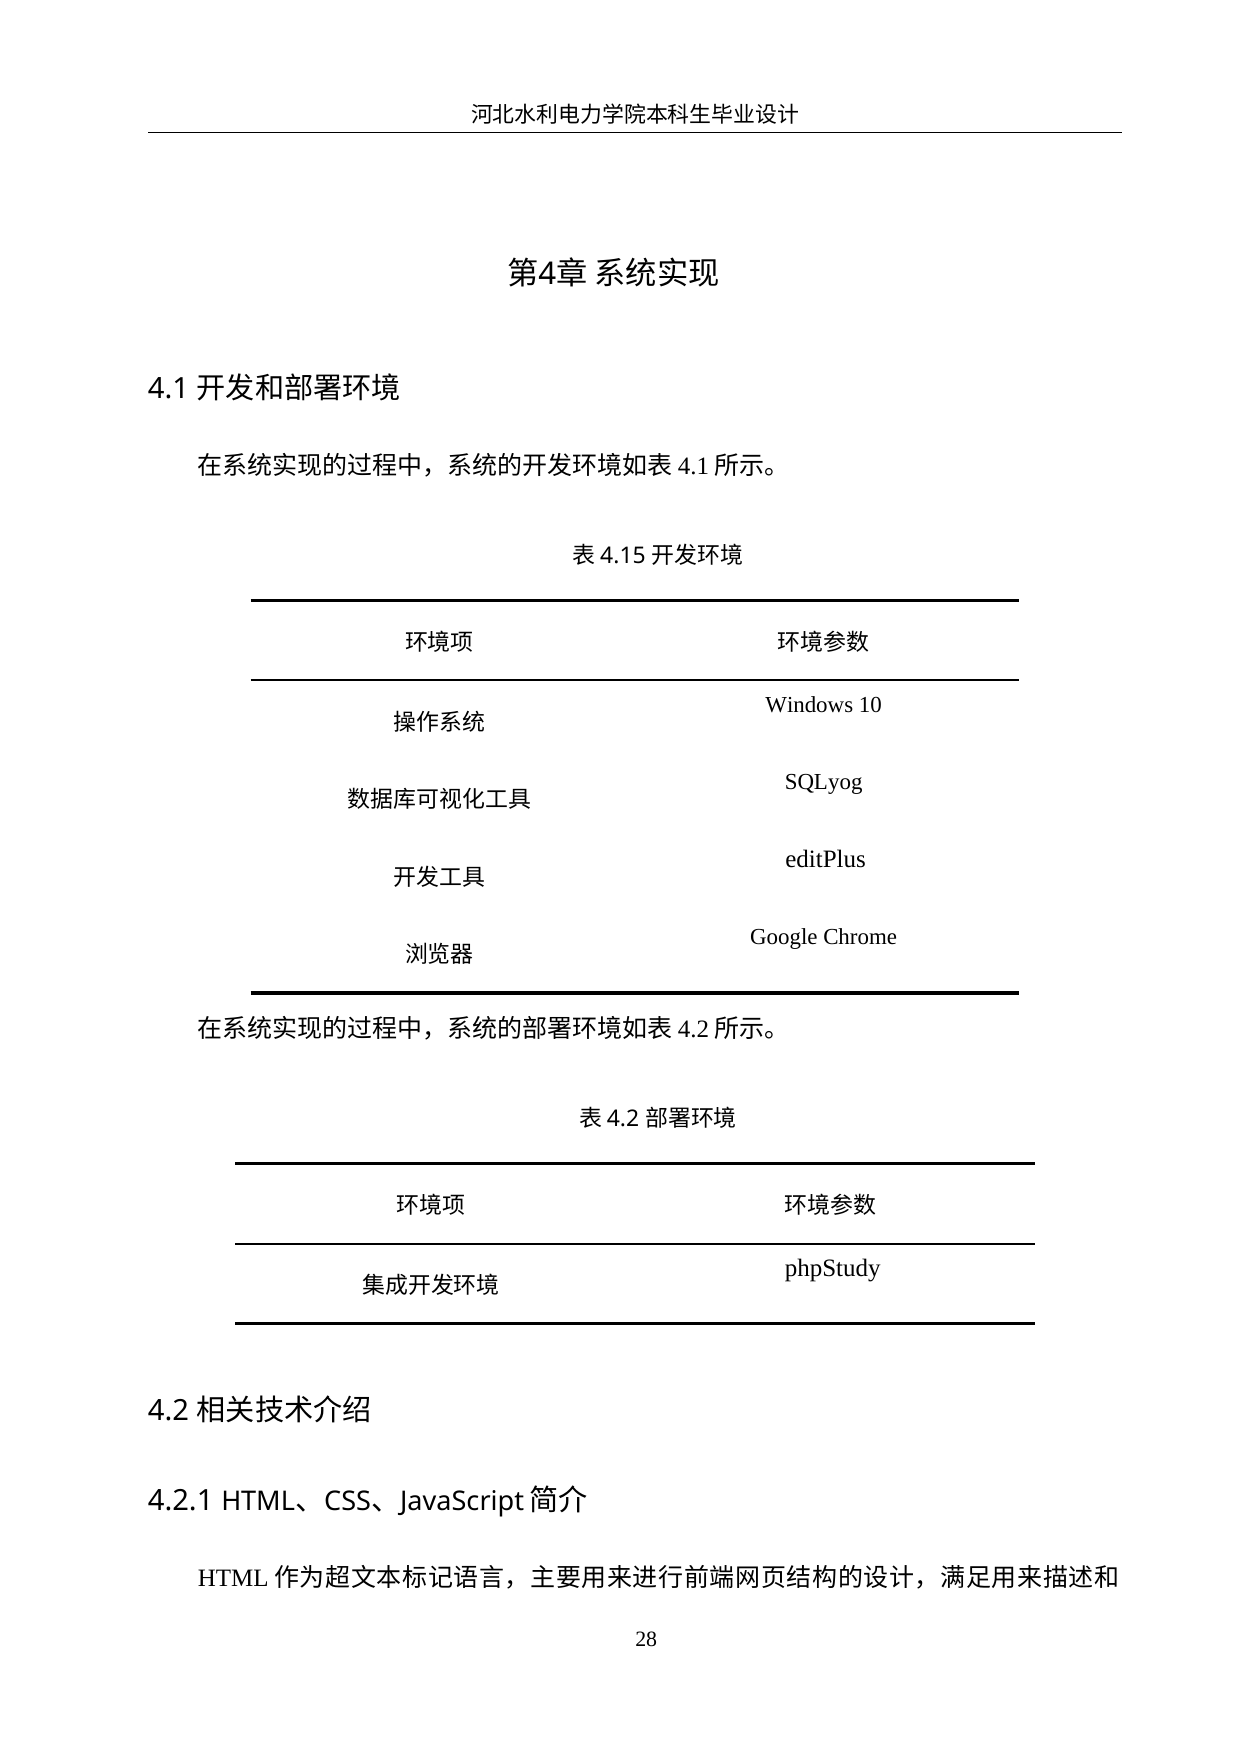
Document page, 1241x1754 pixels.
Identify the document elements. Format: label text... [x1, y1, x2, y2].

table_cell phpStudy [580, 1245, 1034, 1322]
table_cell 浏览器 [251, 914, 582, 991]
table_cell 集成开发环境 [235, 1245, 580, 1322]
table_cell Google Chrome [582, 914, 1019, 991]
table_cell SQLyog [582, 759, 1019, 836]
subtitle HTML、CSS、JavaScript简介 [148, 1465, 1122, 1530]
text 在系统实现的过程中，系统的部署环境如表4.2所示。 [148, 994, 1122, 1059]
subtitle 相关技术介绍 [148, 1375, 1122, 1440]
table_header 环境参数 [582, 602, 1019, 679]
table_cell 操作系统 [251, 681, 582, 759]
text 表4.2 部署环境 [148, 1084, 1122, 1149]
table_header 环境项 [235, 1165, 580, 1243]
table_header 环境参数 [580, 1165, 1034, 1243]
subtitle 系统实现 [148, 239, 1122, 304]
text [148, 1543, 1122, 1608]
table_cell editPlus [582, 836, 1019, 914]
table_cell 数据库可视化工具 [251, 759, 582, 836]
table_cell 开发工具 [251, 836, 582, 914]
text 在系统实现的过程中，系统的开发环境如表4.1所示。 [148, 431, 1122, 496]
table_header 环境项 [251, 602, 582, 679]
table_cell Windows 10 [582, 681, 1019, 759]
subtitle 开发和部署环境 [148, 354, 1122, 419]
